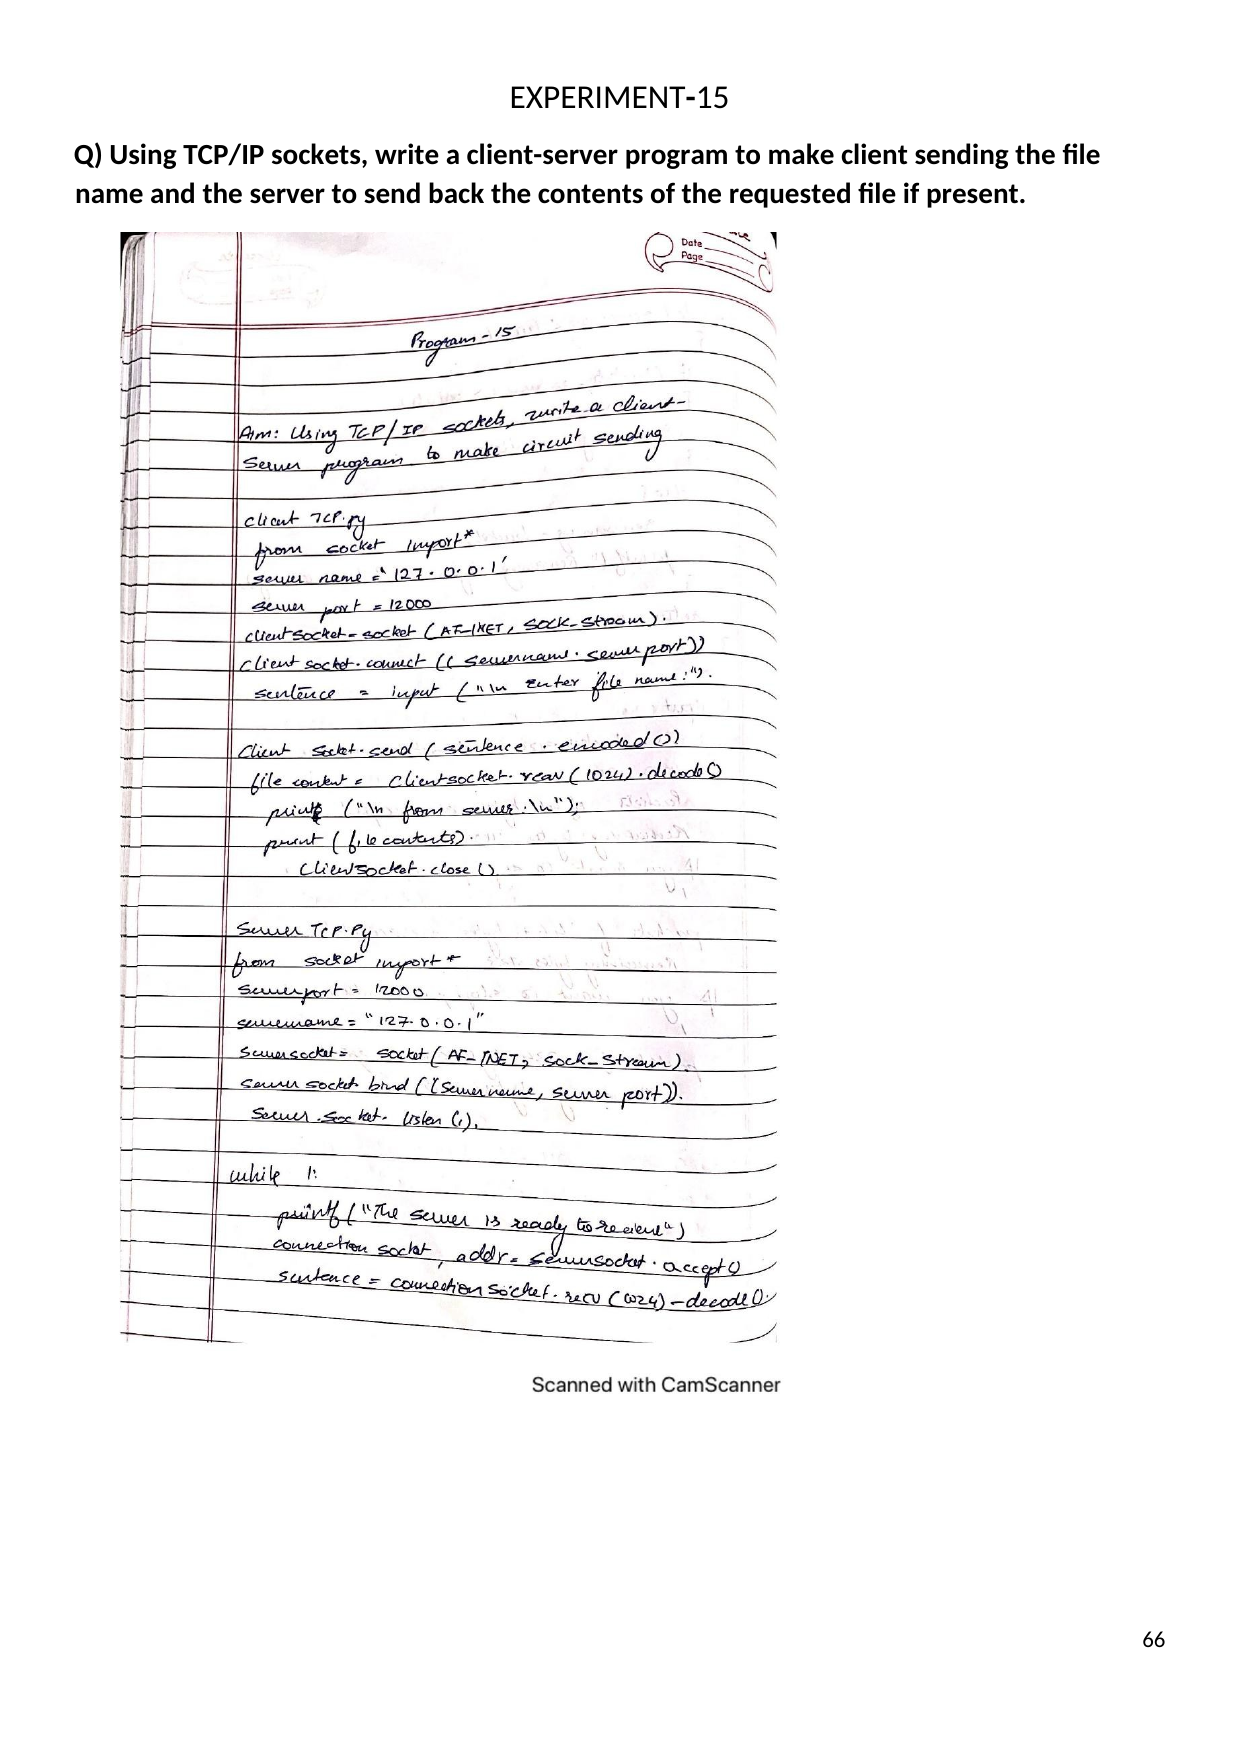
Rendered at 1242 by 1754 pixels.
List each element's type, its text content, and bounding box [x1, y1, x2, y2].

text Q) Using TCP/IP sockets, write a client-server program to make client sending the file name and the server to send back the contents of the requested file if present. [73, 136, 1102, 211]
picture [118, 232, 785, 1394]
subtitle EXPERIMENT-15 [155, 76, 1084, 116]
